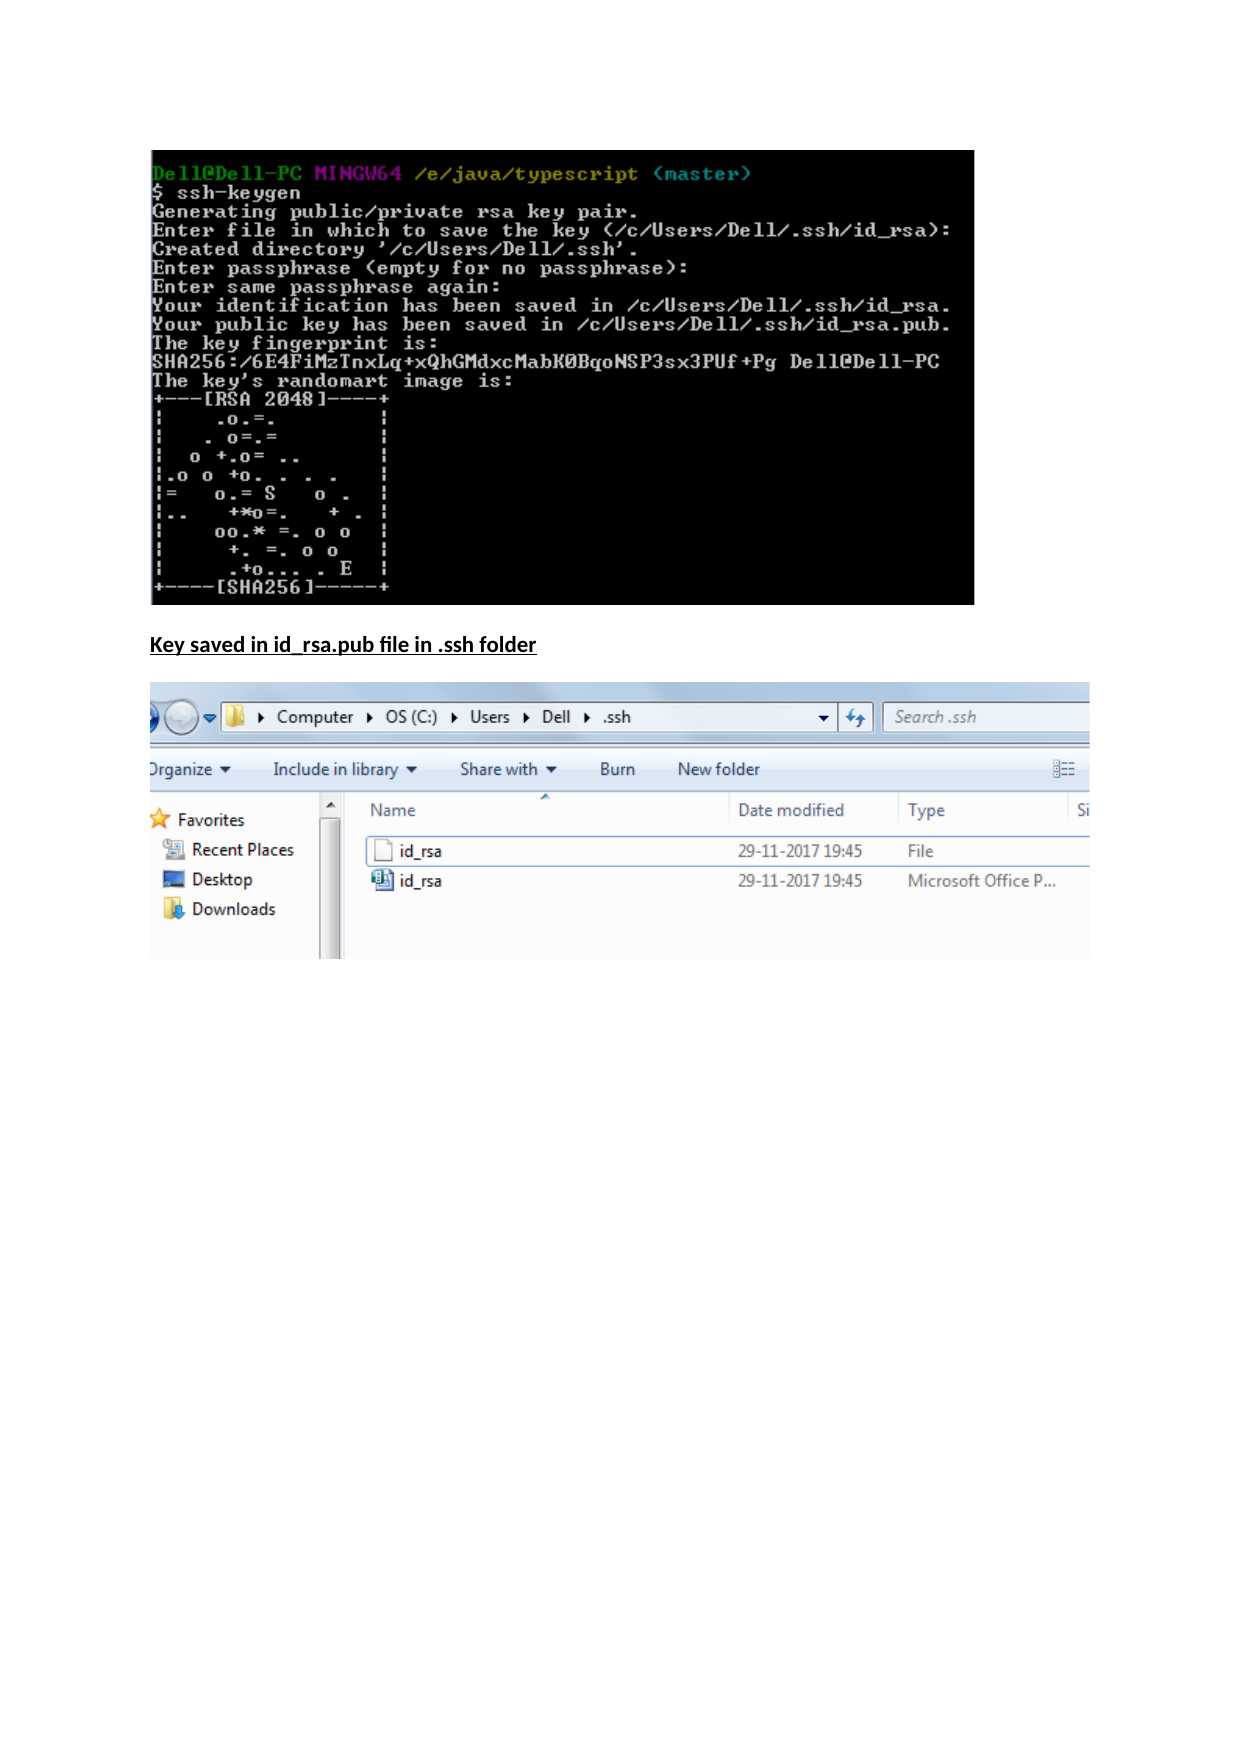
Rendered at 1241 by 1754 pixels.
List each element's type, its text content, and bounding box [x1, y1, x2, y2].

picture [150, 682, 1090, 959]
text Key saved in id_rsa.pub file in .ssh folder [150, 630, 1090, 658]
picture [150, 150, 975, 605]
